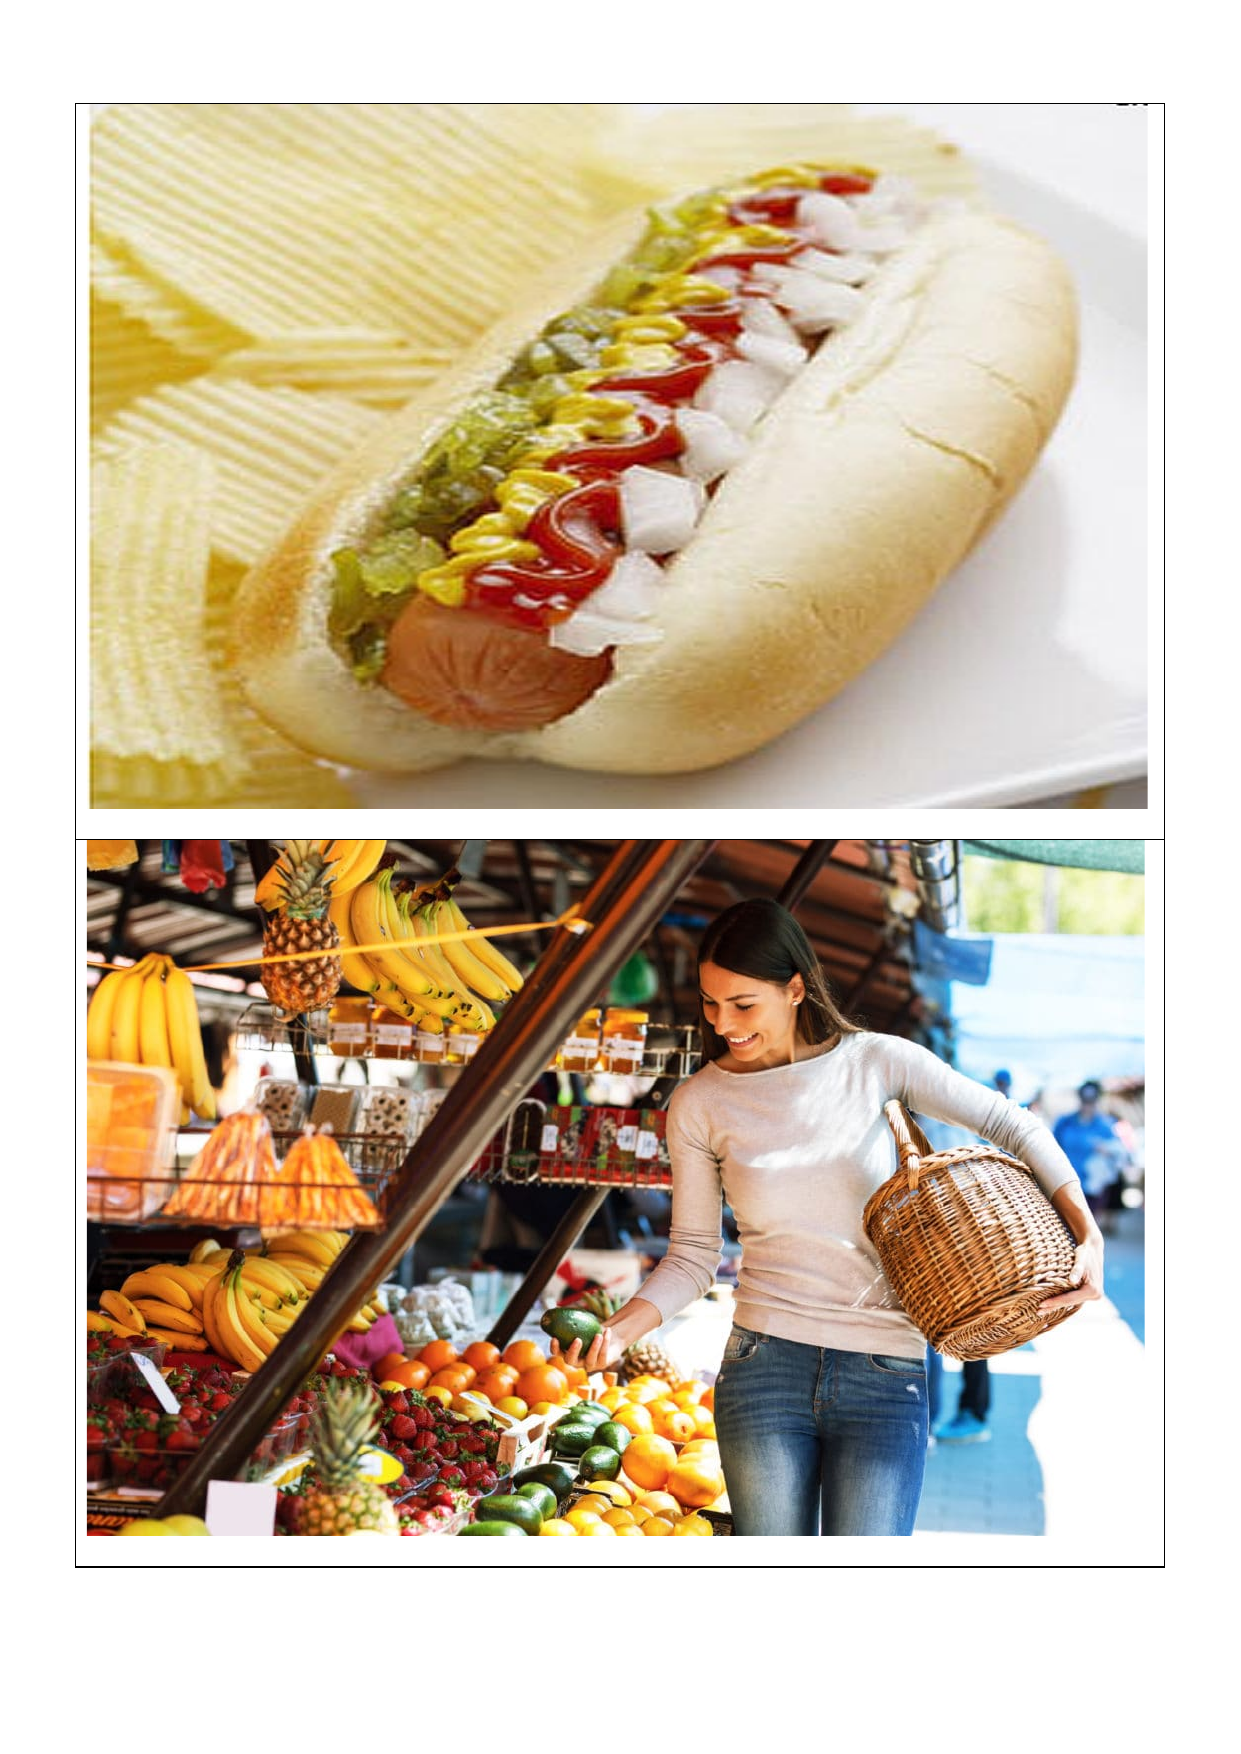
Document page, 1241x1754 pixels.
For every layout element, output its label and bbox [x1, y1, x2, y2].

picture [86, 104, 1148, 809]
table_header [76, 104, 1164, 839]
table_cell [76, 840, 1164, 1566]
picture [86, 840, 1145, 1536]
